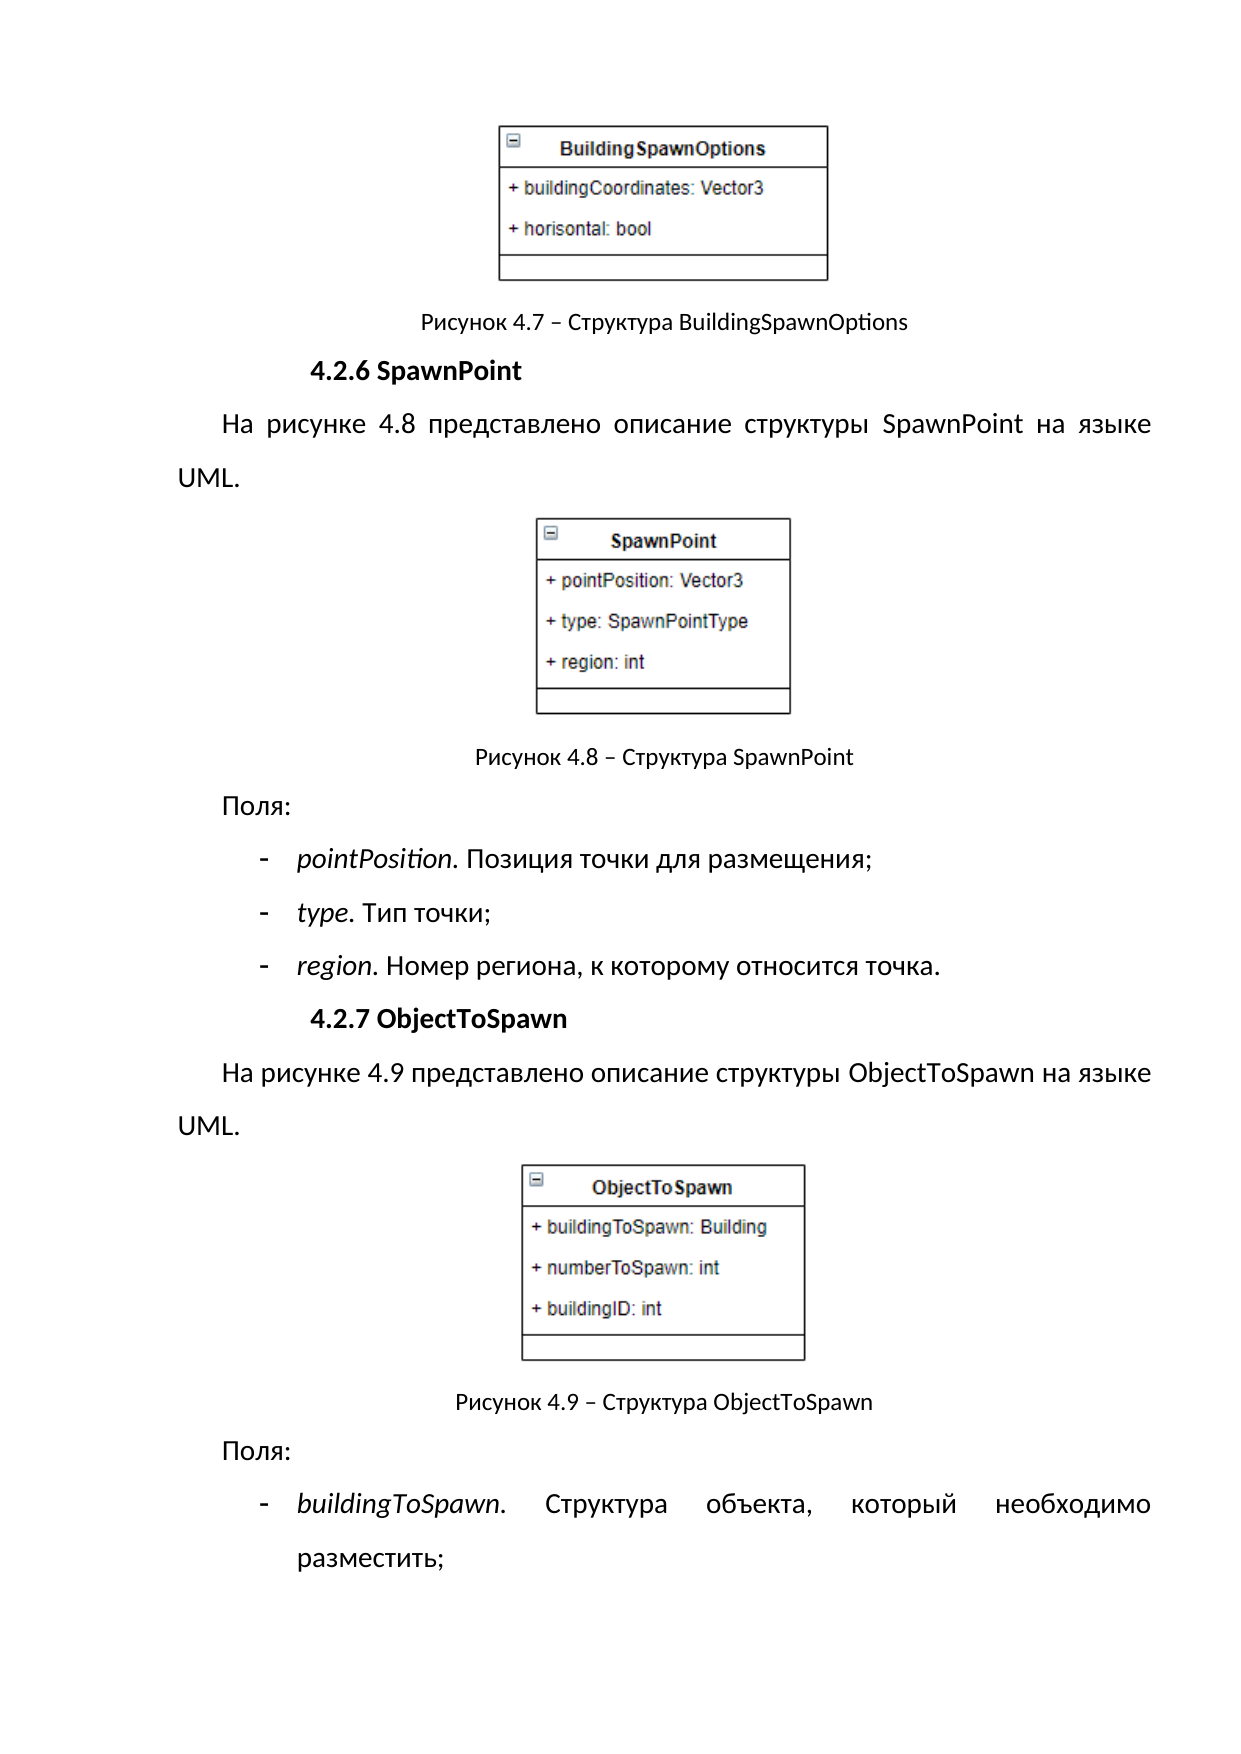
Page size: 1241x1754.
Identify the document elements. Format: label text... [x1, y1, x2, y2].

text Рисунок 4.7 – Структура BuildingSpawnOptions [177, 306, 1152, 337]
picture [530, 512, 799, 724]
text Рисунок 4.9 – Структура ObjectToSpawn [177, 1386, 1152, 1417]
list type. Тип точки; [259, 894, 1152, 929]
list pointPosition. Позиция точки для размещения; [259, 840, 1152, 876]
list region. Номер региона, к которому относится точка. [259, 947, 1152, 983]
text На рисунке 4.9 представлено описание структуры ObjectToSpawn на языке UML. [177, 1054, 1152, 1143]
text На рисунке 4.8 представлено описание структуры SpawnPoint на языке UML. [177, 405, 1152, 494]
text Рисунок 4.8 – Структура SpawnPoint [177, 741, 1152, 772]
text Поля: [177, 1432, 1152, 1468]
text Поля: [177, 787, 1152, 822]
text 4.2.7 ObjectToSpawn [177, 1001, 1152, 1036]
text 4.2.6 SpawnPoint [177, 352, 1152, 388]
list buildingToSpawn. Структура объекта, который необходимо разместить; [259, 1486, 1152, 1575]
picture [491, 118, 838, 289]
picture [517, 1160, 812, 1369]
